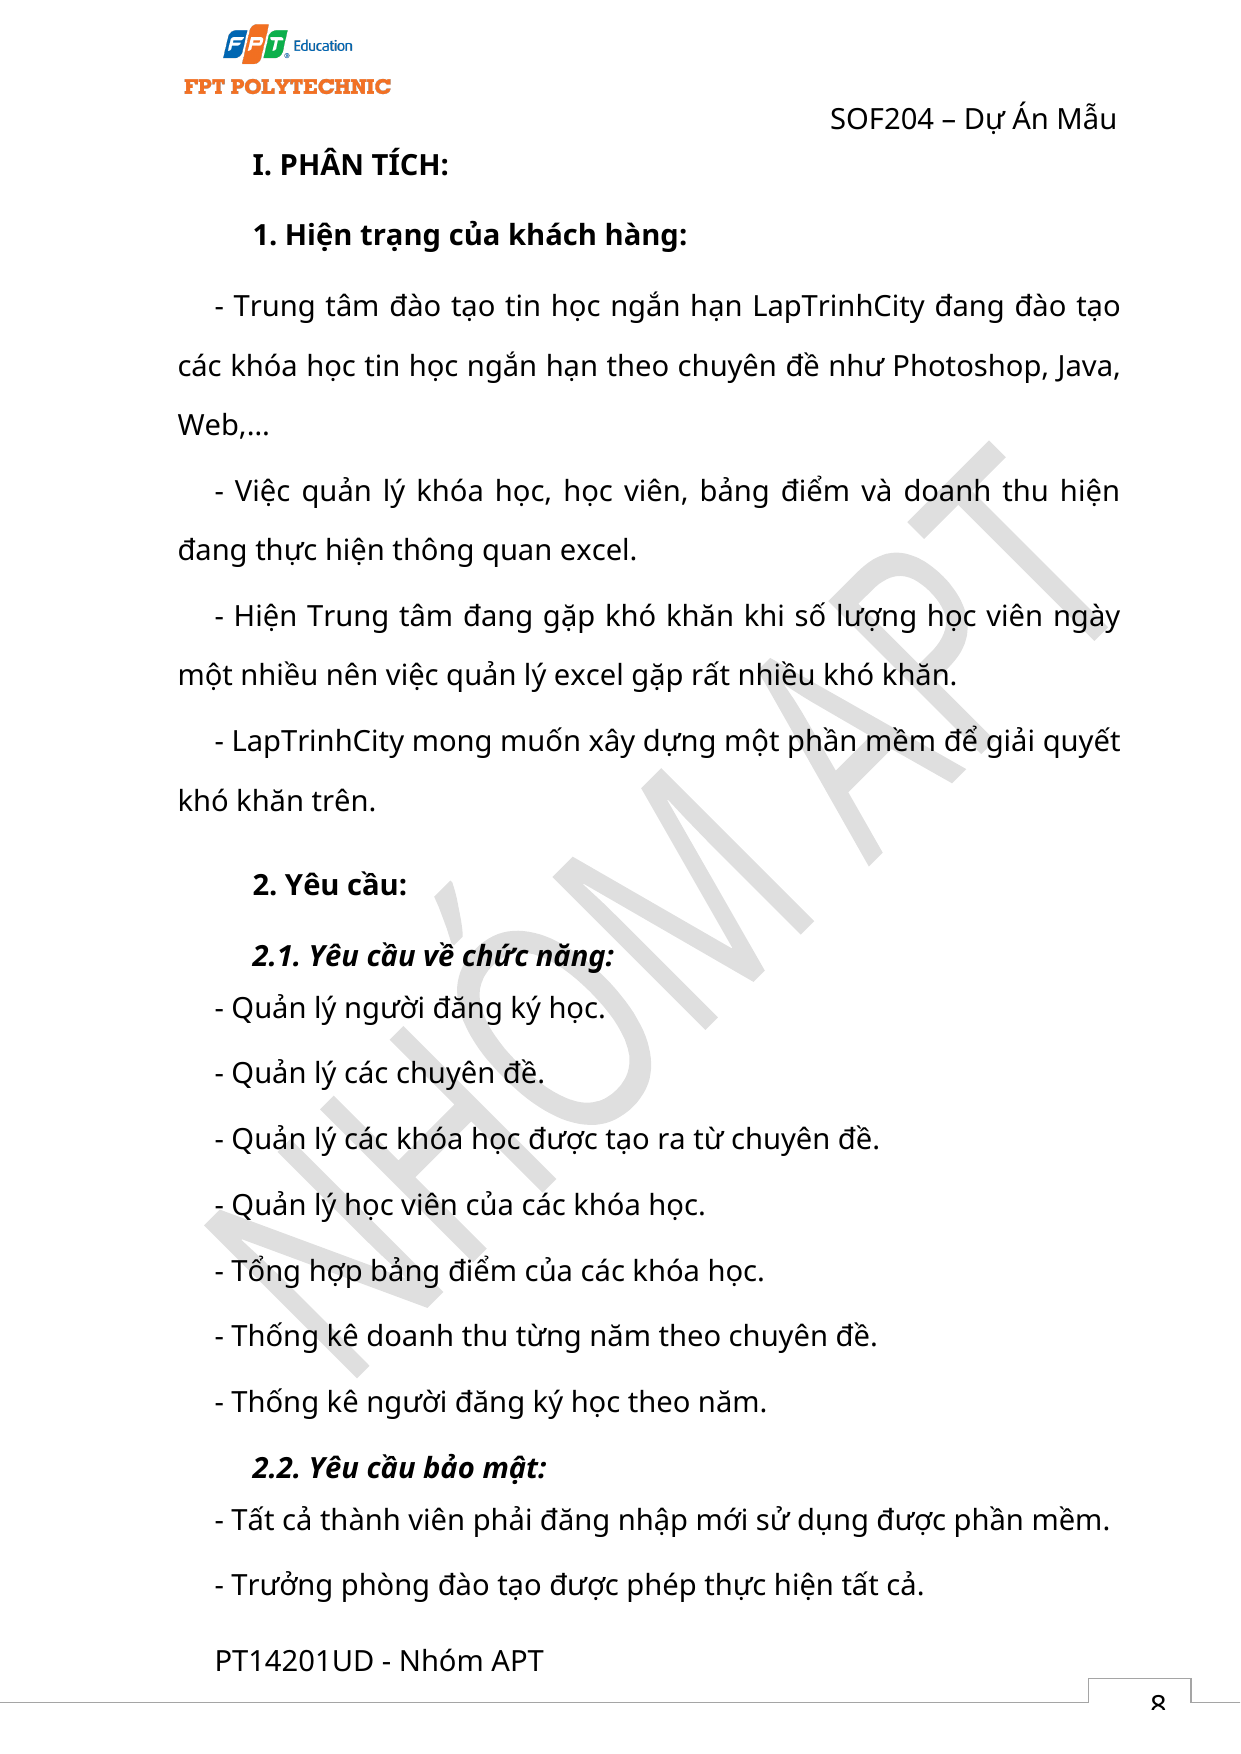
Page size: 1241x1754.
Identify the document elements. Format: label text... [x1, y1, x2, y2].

subtitle 2.2. Yêu cầu bảo mật: [177, 1447, 1122, 1487]
subtitle 2. Yêu cầu: [177, 864, 1122, 904]
text - Thống kê doanh thu từng năm theo chuyên đề. [177, 1316, 1122, 1355]
text - Hiện Trung tâm đang gặp khó khăn khi số lượng học viên ngày một nhiều nên việc quản lý excel gặp rất nhiều khó khăn. [177, 595, 1122, 694]
subtitle 2.1. Yêu cầu về chức năng: [177, 935, 1122, 975]
text - LapTrinhCity mong muốn xây dựng một phần mềm để giải quyết khó khăn trên. [177, 720, 1122, 819]
text - Quản lý học viên của các khóa học. [177, 1184, 1122, 1224]
subtitle I. PHÂN TÍCH: [177, 144, 1122, 184]
text - Trung tâm đào tạo tin học ngắn hạn LapTrinhCity đang đào tạo các khóa học tin học ngắn hạn theo chuyên đề như Photoshop, Java, Web,… [177, 285, 1122, 444]
text - Tất cả thành viên phải đăng nhập mới sử dụng được phần mềm. [177, 1499, 1122, 1538]
subtitle 1. Hiện trạng của khách hàng: [177, 215, 1122, 254]
text - Tổng hợp bảng điểm của các khóa học. [177, 1250, 1122, 1289]
text - Quản lý người đăng ký học. [177, 987, 1122, 1027]
text - Trưởng phòng đào tạo được phép thực hiện tất cả. [177, 1564, 1122, 1604]
text - Quản lý các chuyên đề. [177, 1053, 1122, 1092]
text - Việc quản lý khóa học, học viên, bảng điểm và doanh thu hiện đang thực hiện thông quan excel. [177, 470, 1122, 569]
picture [177, 17, 398, 101]
text - Thống kê người đăng ký học theo năm. [177, 1381, 1122, 1421]
text - Quản lý các khóa học được tạo ra từ chuyên đề. [177, 1118, 1122, 1158]
